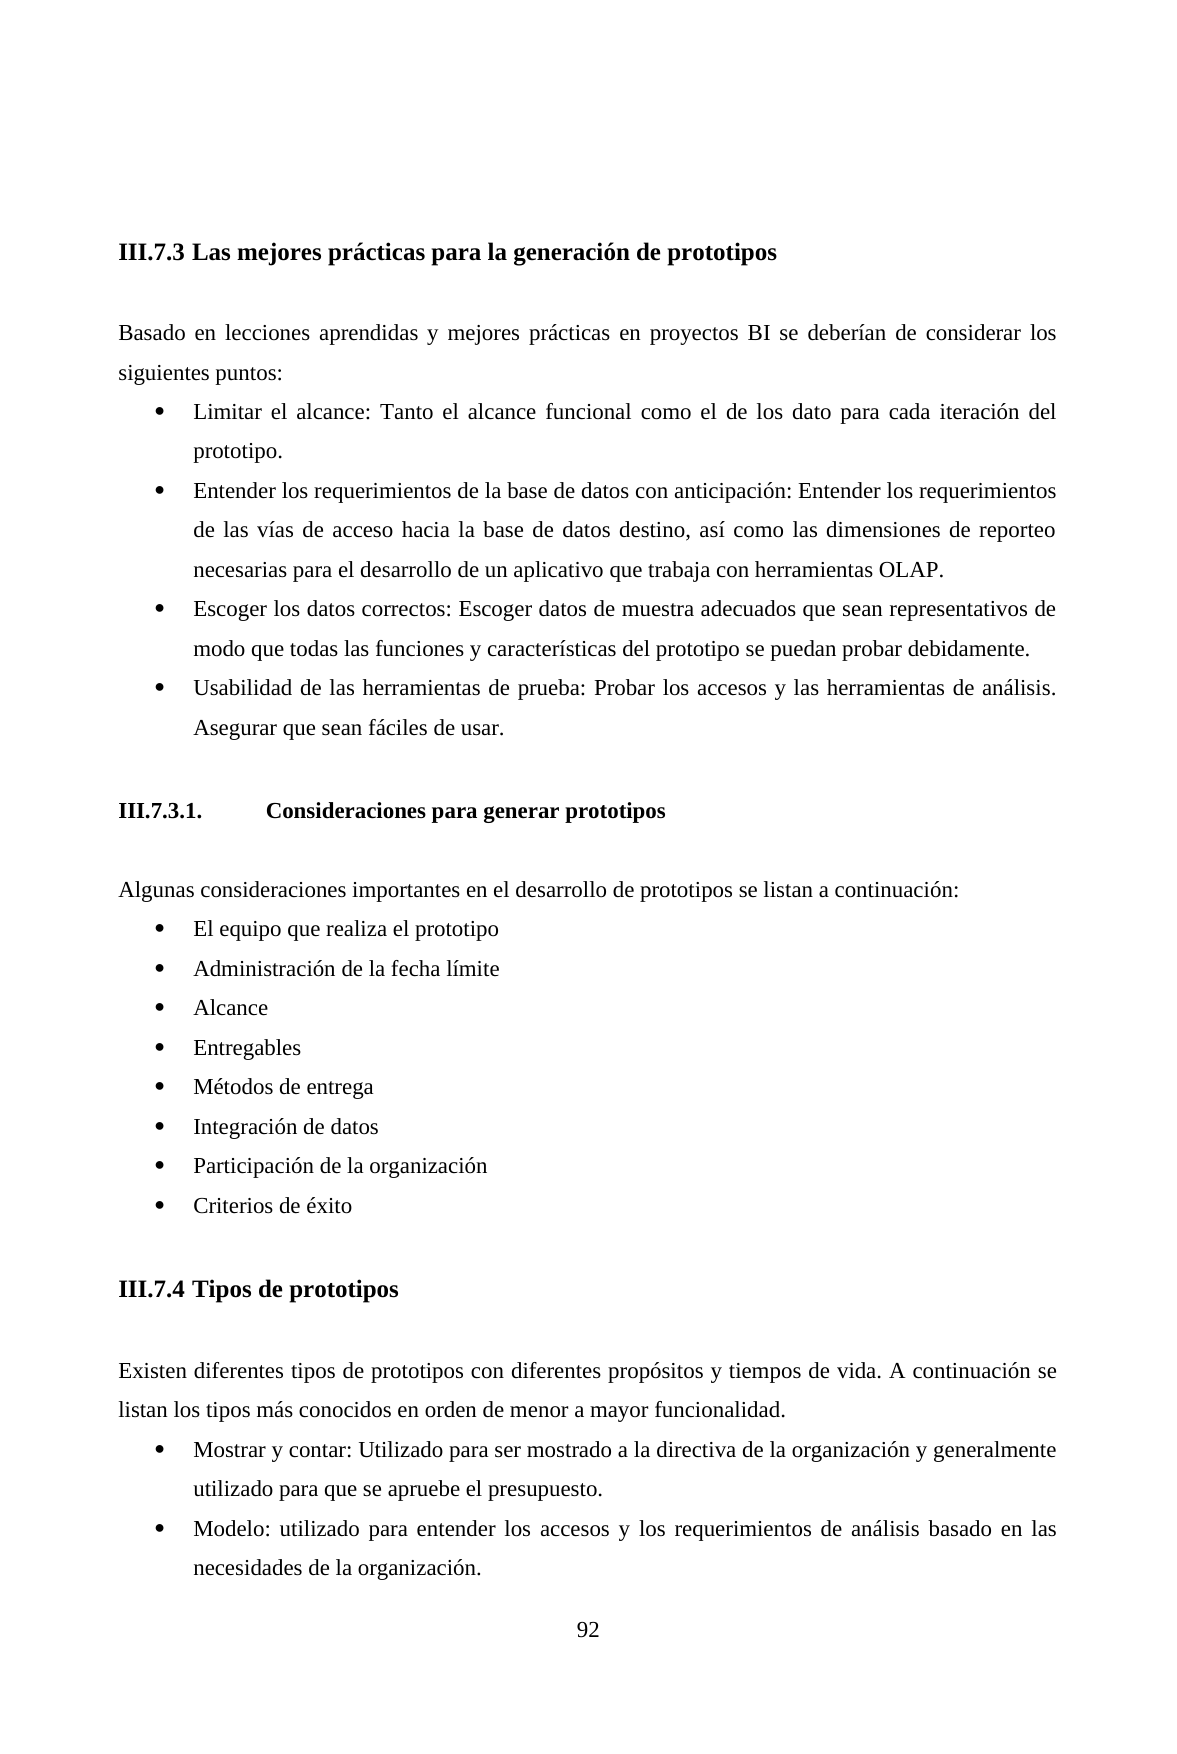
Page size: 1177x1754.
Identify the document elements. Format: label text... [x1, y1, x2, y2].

list Participación de la organización [156, 1152, 1058, 1179]
list Usabilidad de las herramientas de prueba: Probar los accesos y las herramientas de análisis. Asegurar que sean fáciles de usar. [156, 674, 1058, 740]
list Mostrar y contar: Utilizado para ser mostrado a la directiva de la organización y generalmente utilizado para que se apruebe el presupuesto. [156, 1436, 1058, 1502]
list Entregables [156, 1034, 1058, 1060]
list Limitar el alcance: Tanto el alcance funcional como el de los dato para cada iteración del prototipo. [156, 398, 1058, 464]
text Basado en lecciones aprendidas y mejores prácticas en proyectos BI se deberían de considerar los siguientes puntos: [118, 319, 1058, 385]
subtitle Consideraciones para generar prototipos [118, 797, 1058, 823]
list Métodos de entrega [156, 1073, 1058, 1100]
text Algunas consideraciones importantes en el desarrollo de prototipos se listan a continuación: [118, 876, 1058, 902]
list Escoger los datos correctos: Escoger datos de muestra adecuados que sean representativos de modo que todas las funciones y características del prototipo se puedan probar debidamente. [156, 596, 1058, 661]
subtitle Las mejores prácticas para la generación de prototipos [118, 237, 1058, 265]
text Existen diferentes tipos de prototipos con diferentes propósitos y tiempos de vida. A continuación se listan los tipos más conocidos en orden de menor a mayor funcionalidad. [118, 1357, 1058, 1423]
list Entender los requerimientos de la base de datos con anticipación: Entender los requerimientos de las vías de acceso hacia la base de datos destino, así como las dimensiones de reporteo necesarias para el desarrollo de un aplicativo que trabaja con herramientas OLAP. [156, 477, 1058, 582]
list Integración de datos [156, 1113, 1058, 1139]
list El equipo que realiza el prototipo [156, 916, 1058, 942]
subtitle Tipos de prototipos [118, 1274, 1058, 1303]
list Alcance [156, 994, 1058, 1021]
list Criterios de éxito [156, 1192, 1058, 1218]
list Administración de la fecha límite [156, 955, 1058, 981]
list Modelo: utilizado para entender los accesos y los requerimientos de análisis basado en las necesidades de la organización. [156, 1515, 1058, 1581]
